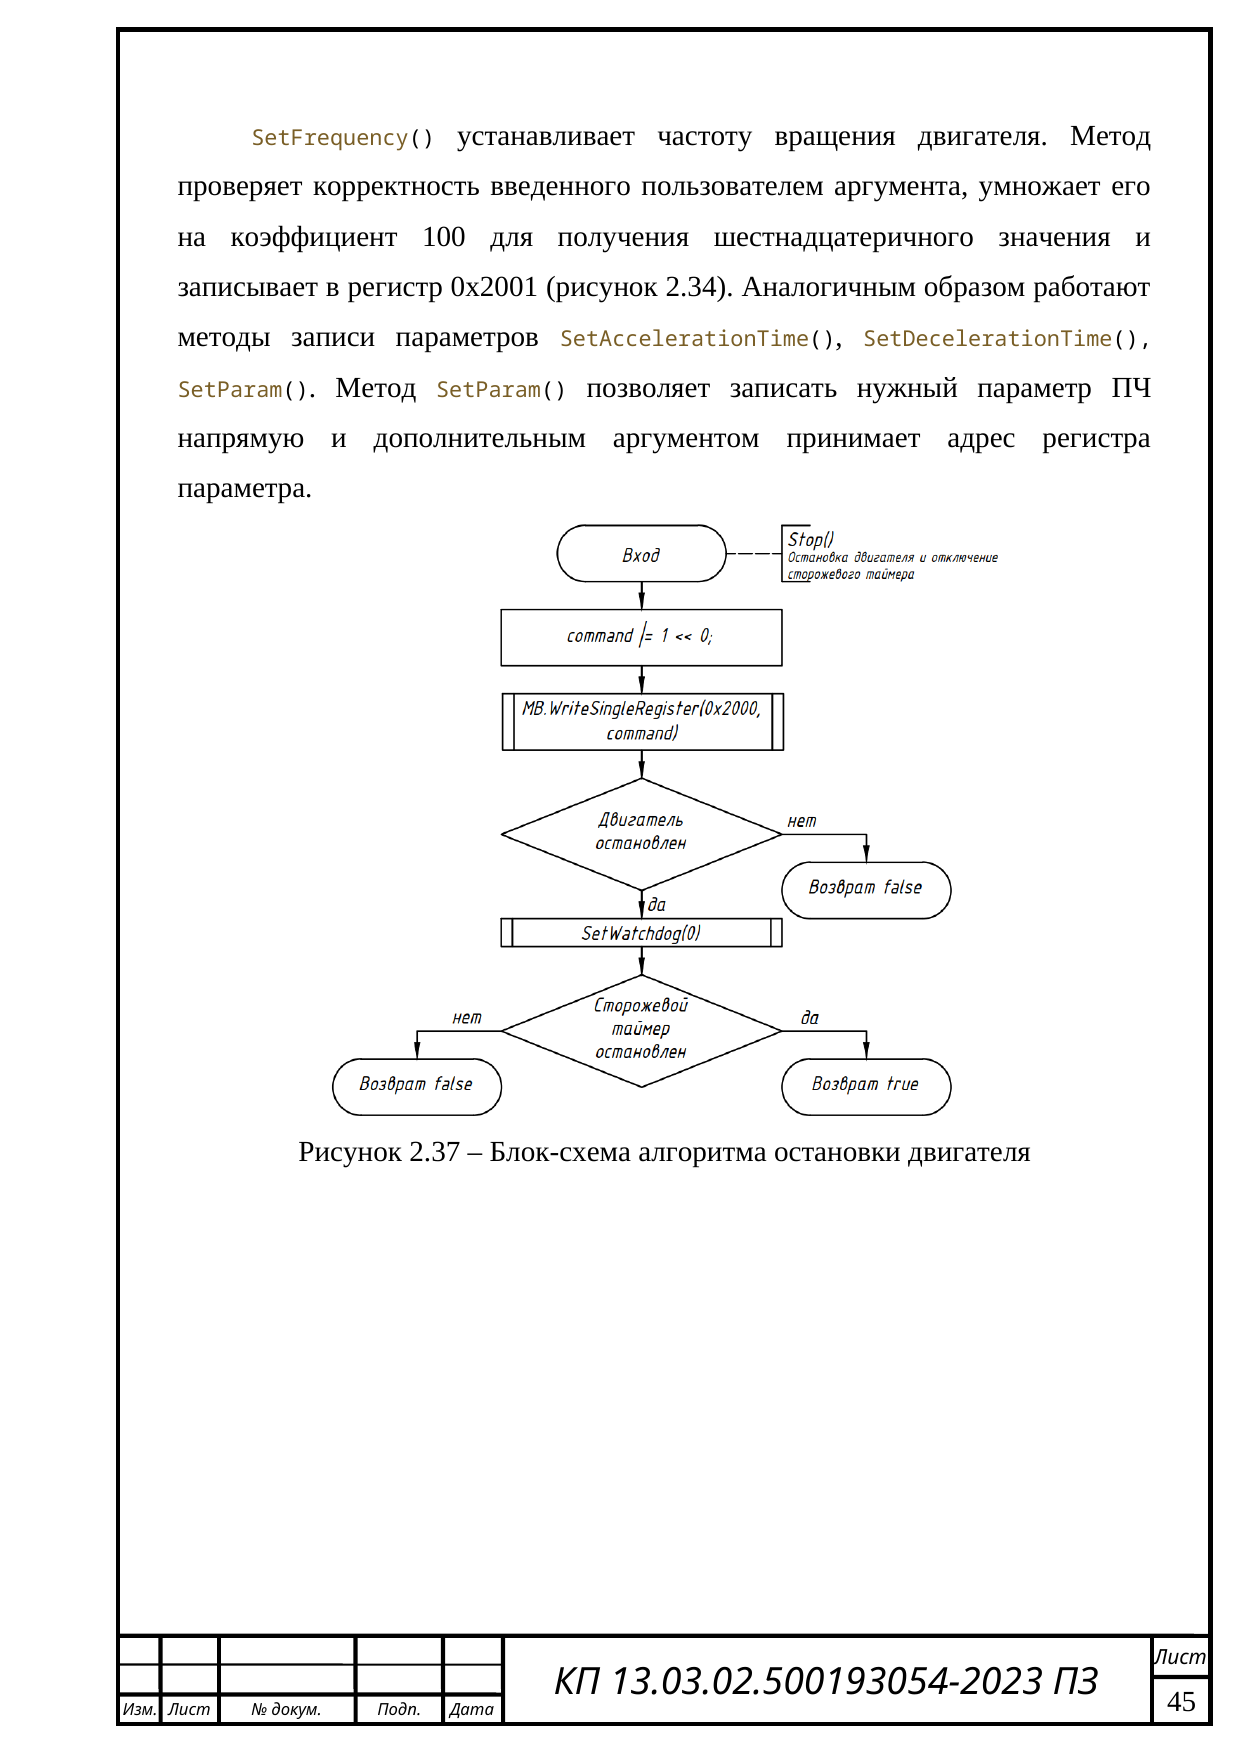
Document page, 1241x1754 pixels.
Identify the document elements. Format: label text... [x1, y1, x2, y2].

text SetFrequency() устанавливает частоту вращения двигателя. Метод проверяет корректность введенного пользователем аргумента, умножает его на коэффициент 100 для получения шестнадцатеричного значения и записывает в регистр 0x2001 (рисунок 2.34). Аналогичным образом работают методы записи параметров SetAccelerationTime(), SetDecelerationTime(), SetParam(). Метод SetParam() позволяет записать нужный параметр ПЧ напрямую и дополнительным аргументом принимает адрес регистра параметра. [177, 118, 1152, 504]
picture [330, 521, 999, 1118]
